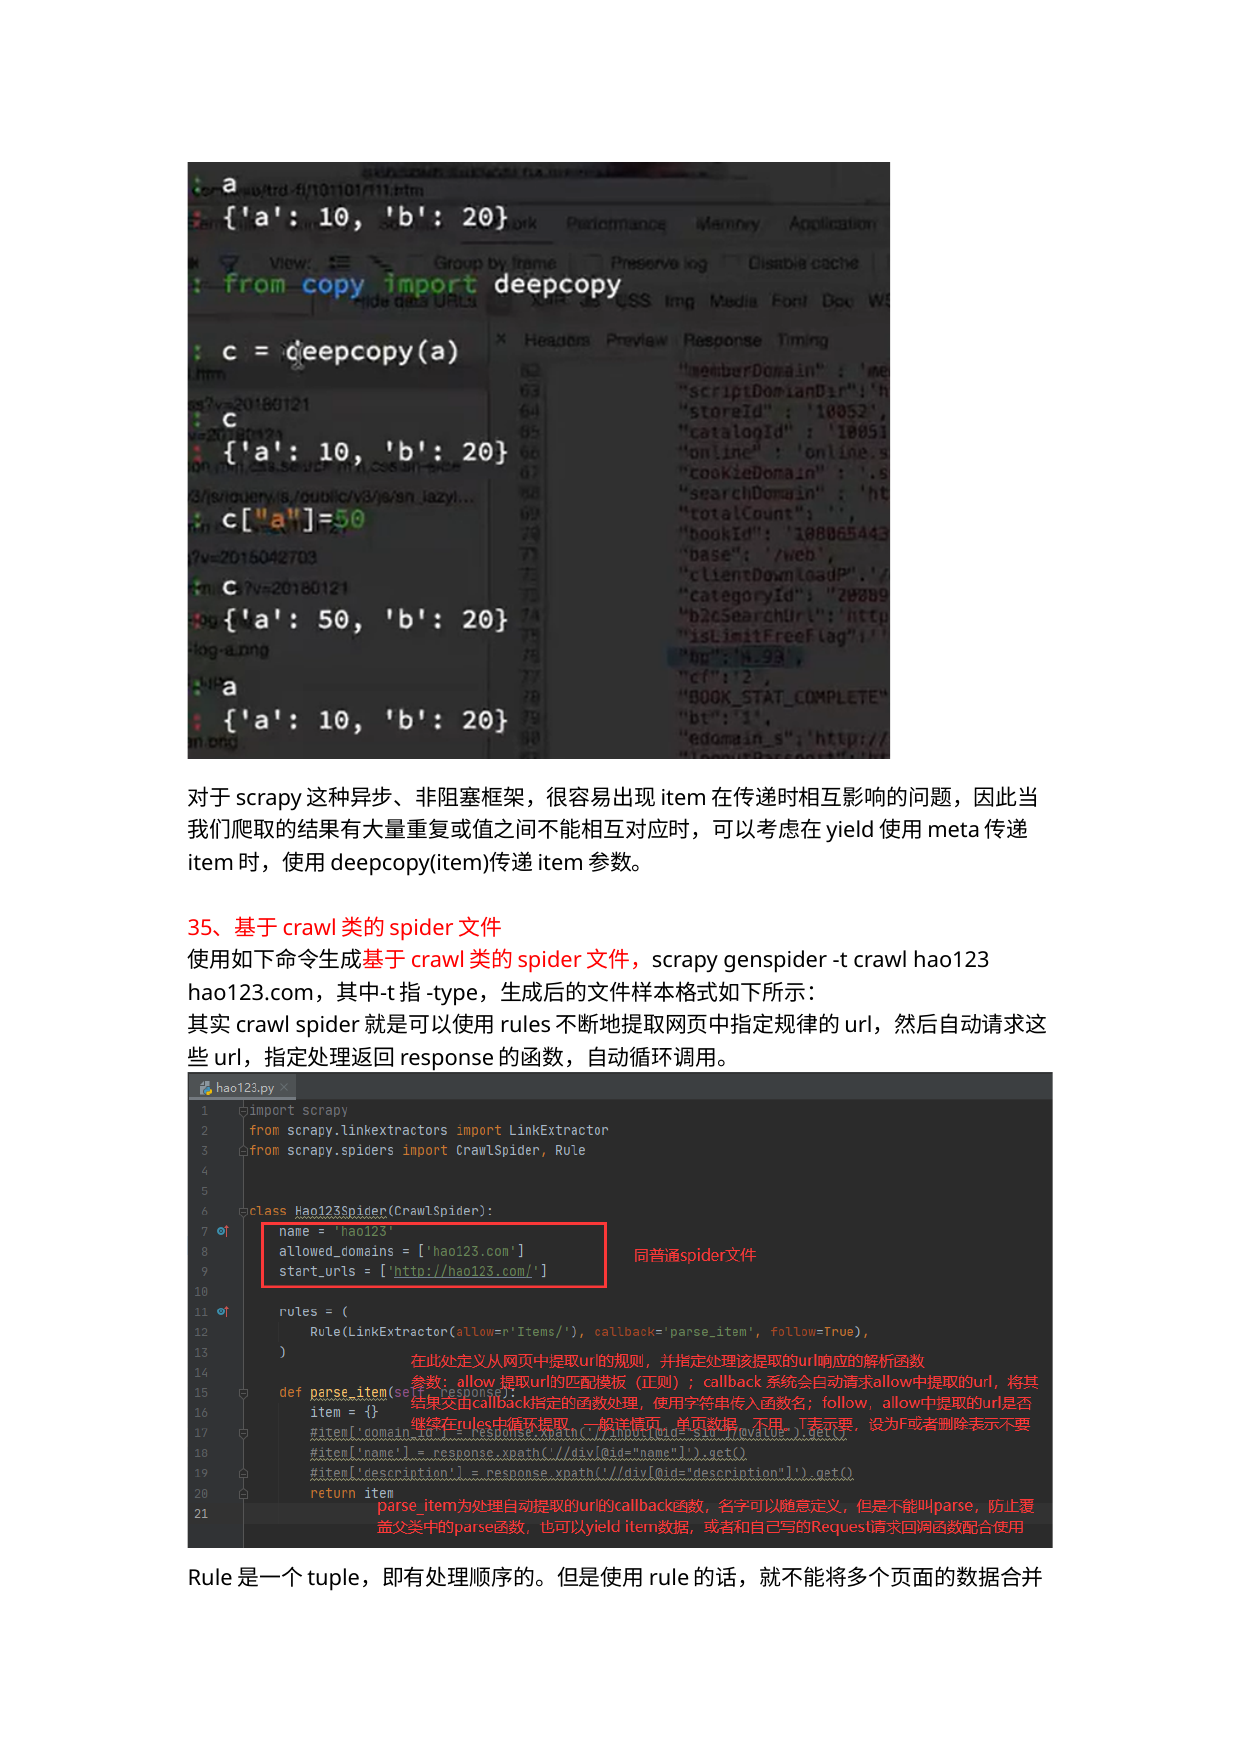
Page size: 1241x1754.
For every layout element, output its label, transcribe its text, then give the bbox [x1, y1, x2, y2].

picture [187, 1072, 1053, 1548]
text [187, 1559, 1053, 1592]
text 35、基于crawl类的spider文件 [187, 909, 1053, 942]
text 其实crawl spider就是可以使用rules不断地提取网页中指定规律的url，然后自动请求这些url，指定处理返回response的函数，自动循环调用。 [187, 1007, 1053, 1072]
picture [187, 162, 891, 759]
text 对于scrapy这种异步、非阻塞框架，很容易出现item在传递时相互影响的问题，因此当我们爬取的结果有大量重复或值之间不能相互对应时，可以考虑在yield使用meta传递item时，使用deepcopy(item)传递item参数。 [187, 779, 1053, 877]
text 使用如下命令生成基于crawl类的spider文件，scrapy genspider -t crawl hao123 hao123.com，其中-t指 -type，生成后的文件样本格式如下所示： [187, 942, 1053, 1007]
